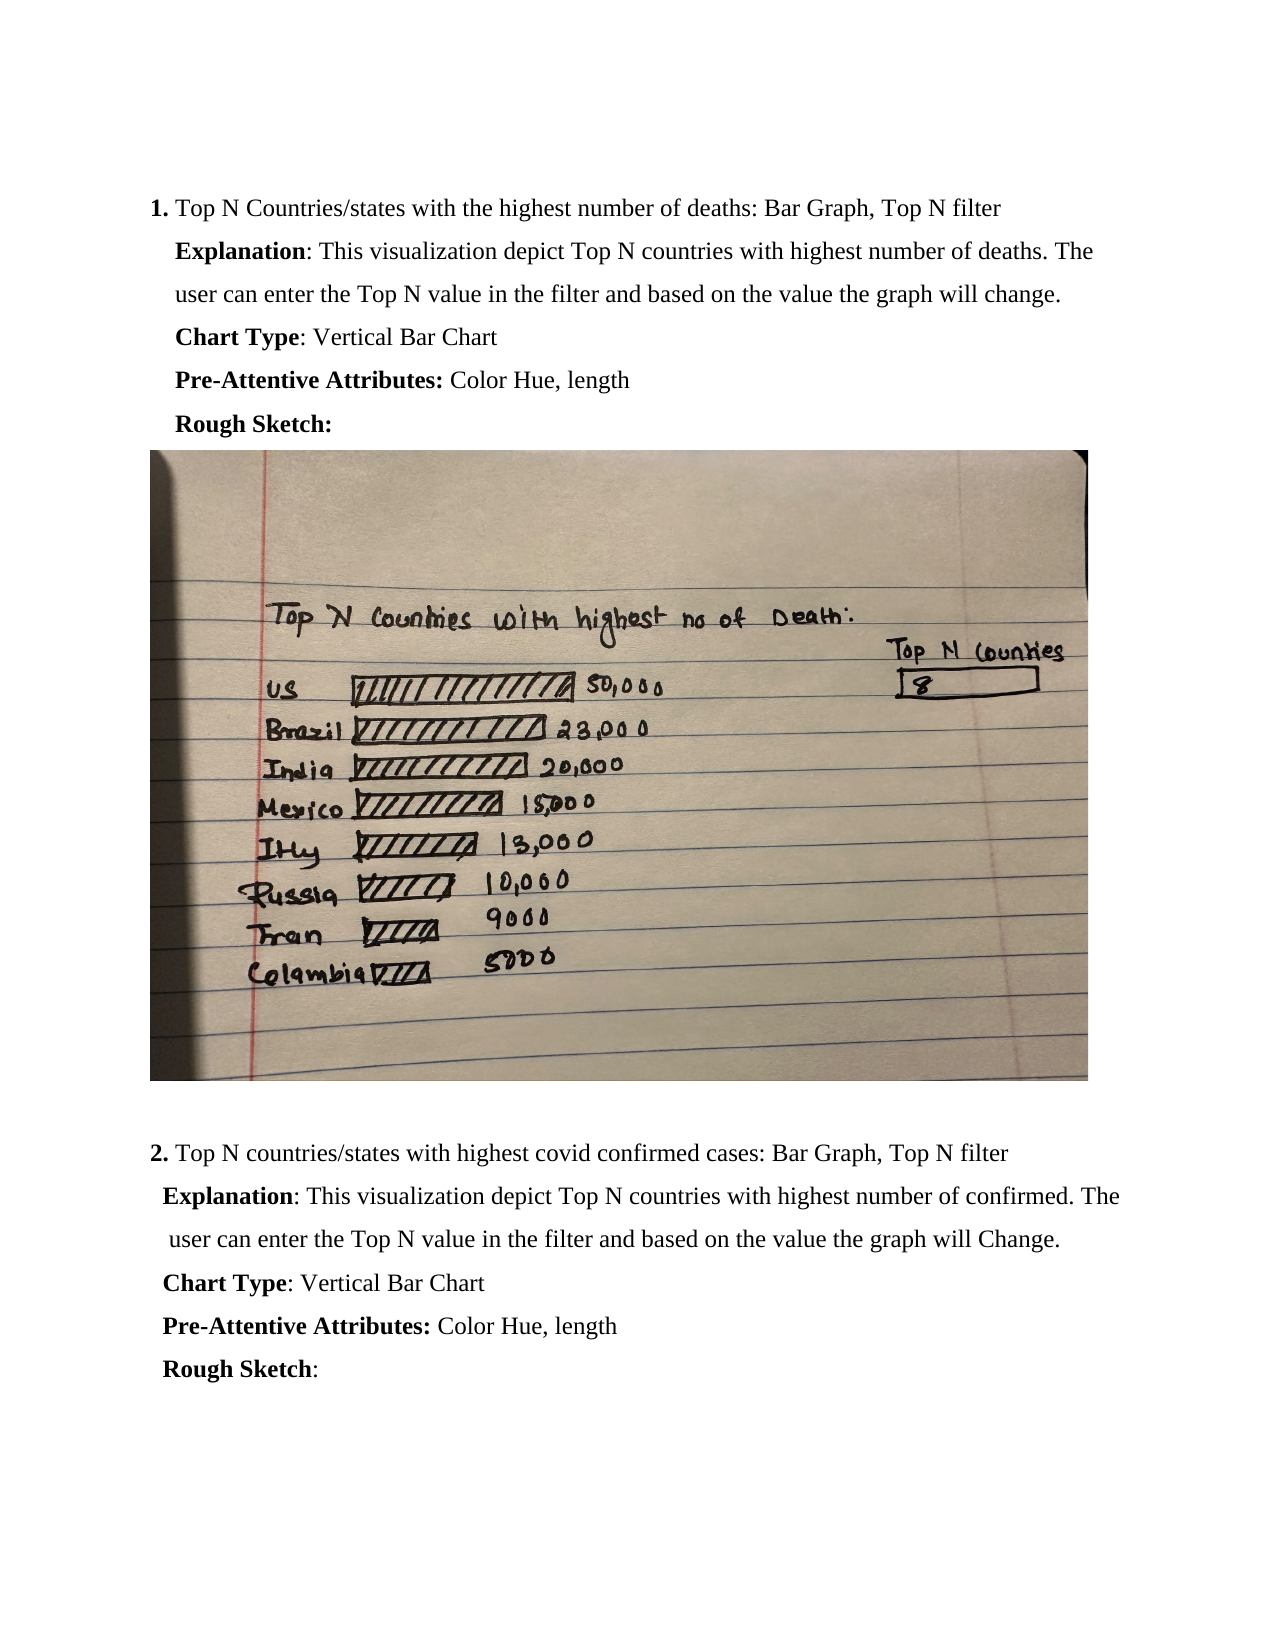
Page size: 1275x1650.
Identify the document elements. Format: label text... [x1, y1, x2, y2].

text user can enter the Top N value in the filter and based on the value the graph will Change. [150, 1224, 1125, 1253]
text 2. Top N countries/states with highest covid confirmed cases: Bar Graph, Top N filter Explanation: This visualization depict Top N countries with highest number of confirmed. The [150, 1138, 1125, 1210]
text user can enter the Top N value in the filter and based on the value the graph will change. Chart Type: Vertical Bar Chart [150, 279, 1125, 351]
text Chart Type: Vertical Bar Chart [150, 1268, 1125, 1296]
text Pre-Attentive Attributes: Color Hue, length Rough Sketch: [150, 1311, 1125, 1383]
text 1. Top N Countries/states with the highest number of deaths: Bar Graph, Top N filter Explanation: This visualization depict Top N countries with highest number of deaths. The [150, 193, 1125, 265]
text Pre-Attentive Attributes: Color Hue, length [150, 366, 1125, 394]
picture [150, 450, 1089, 1081]
